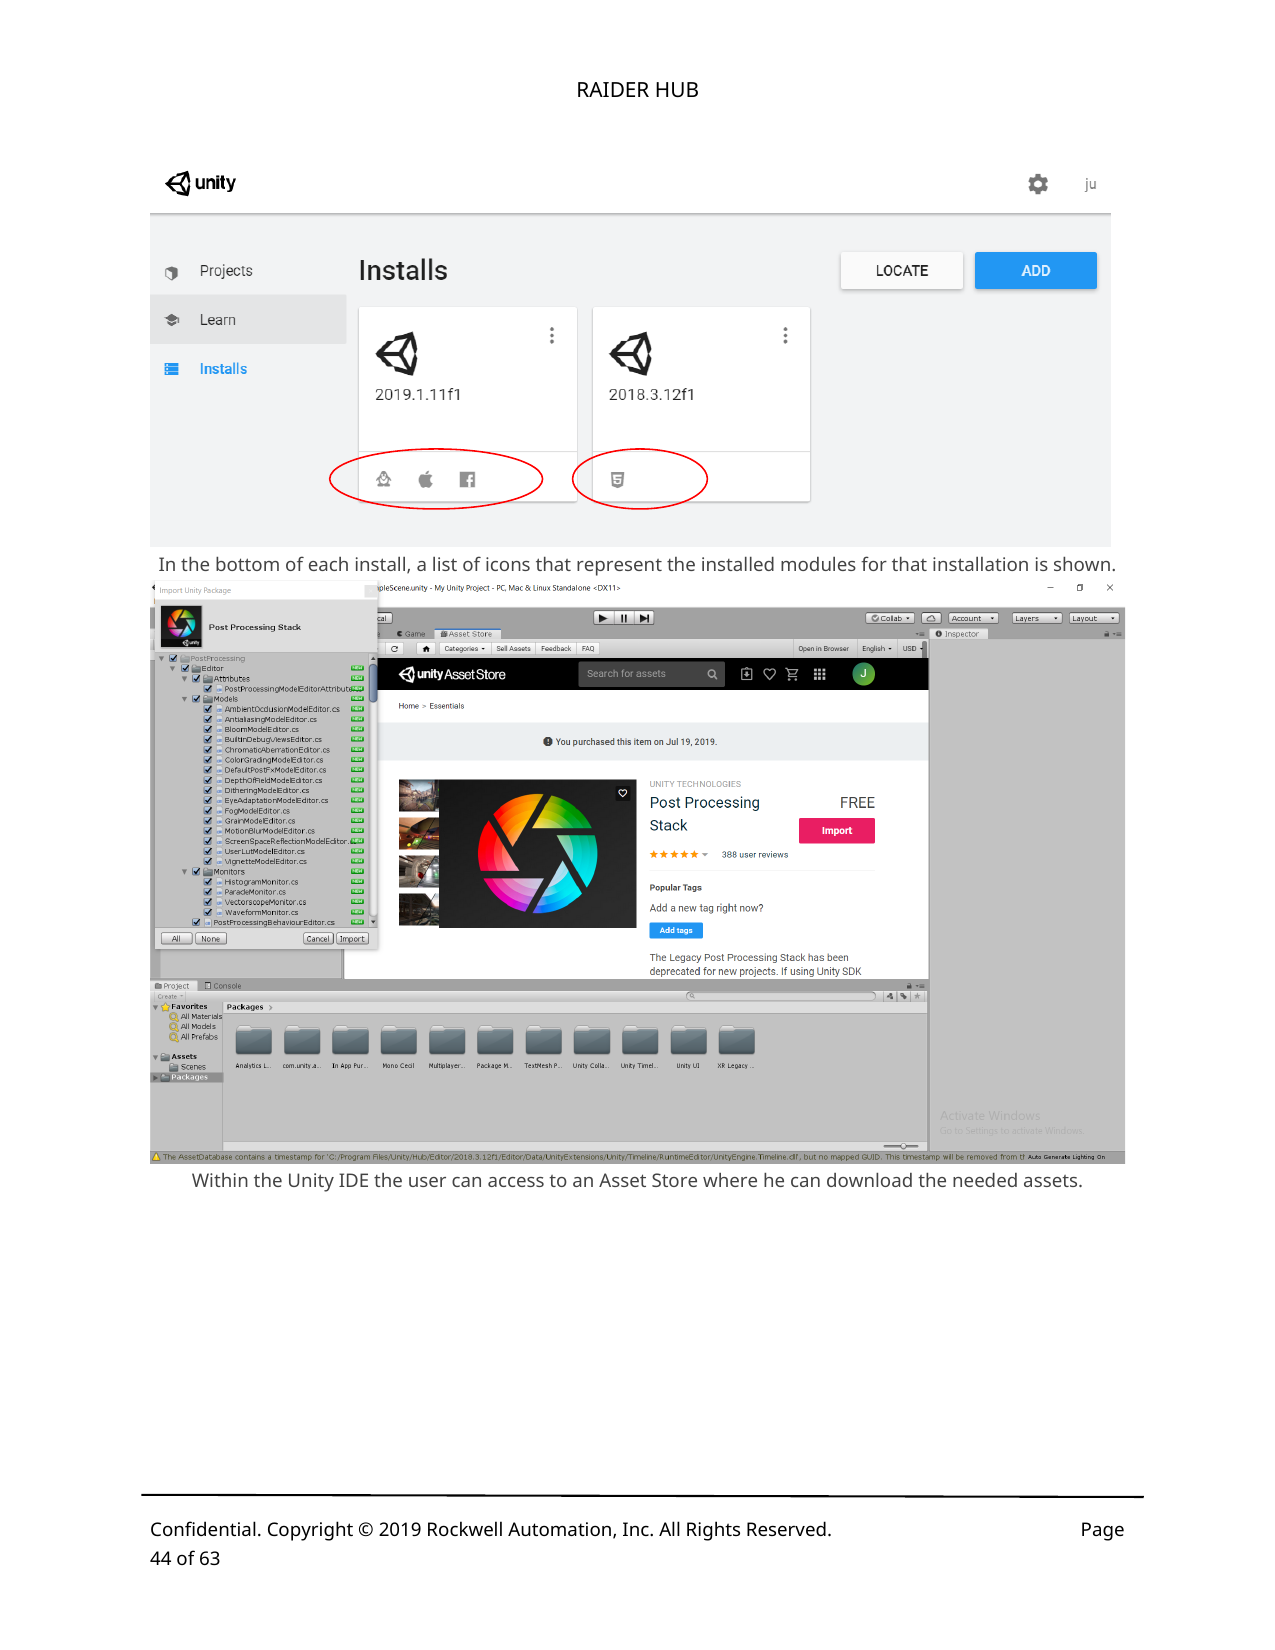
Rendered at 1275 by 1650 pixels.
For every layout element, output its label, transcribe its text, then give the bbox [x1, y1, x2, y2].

text In the bottom of each install, a list of icons that represent the installed modules for that installation is shown. [150, 551, 1125, 576]
text Within the Unity IDE the user can access to an Asset Store where he can download the needed assets. [150, 1167, 1125, 1193]
picture [150, 150, 1111, 547]
picture [150, 580, 1125, 1164]
